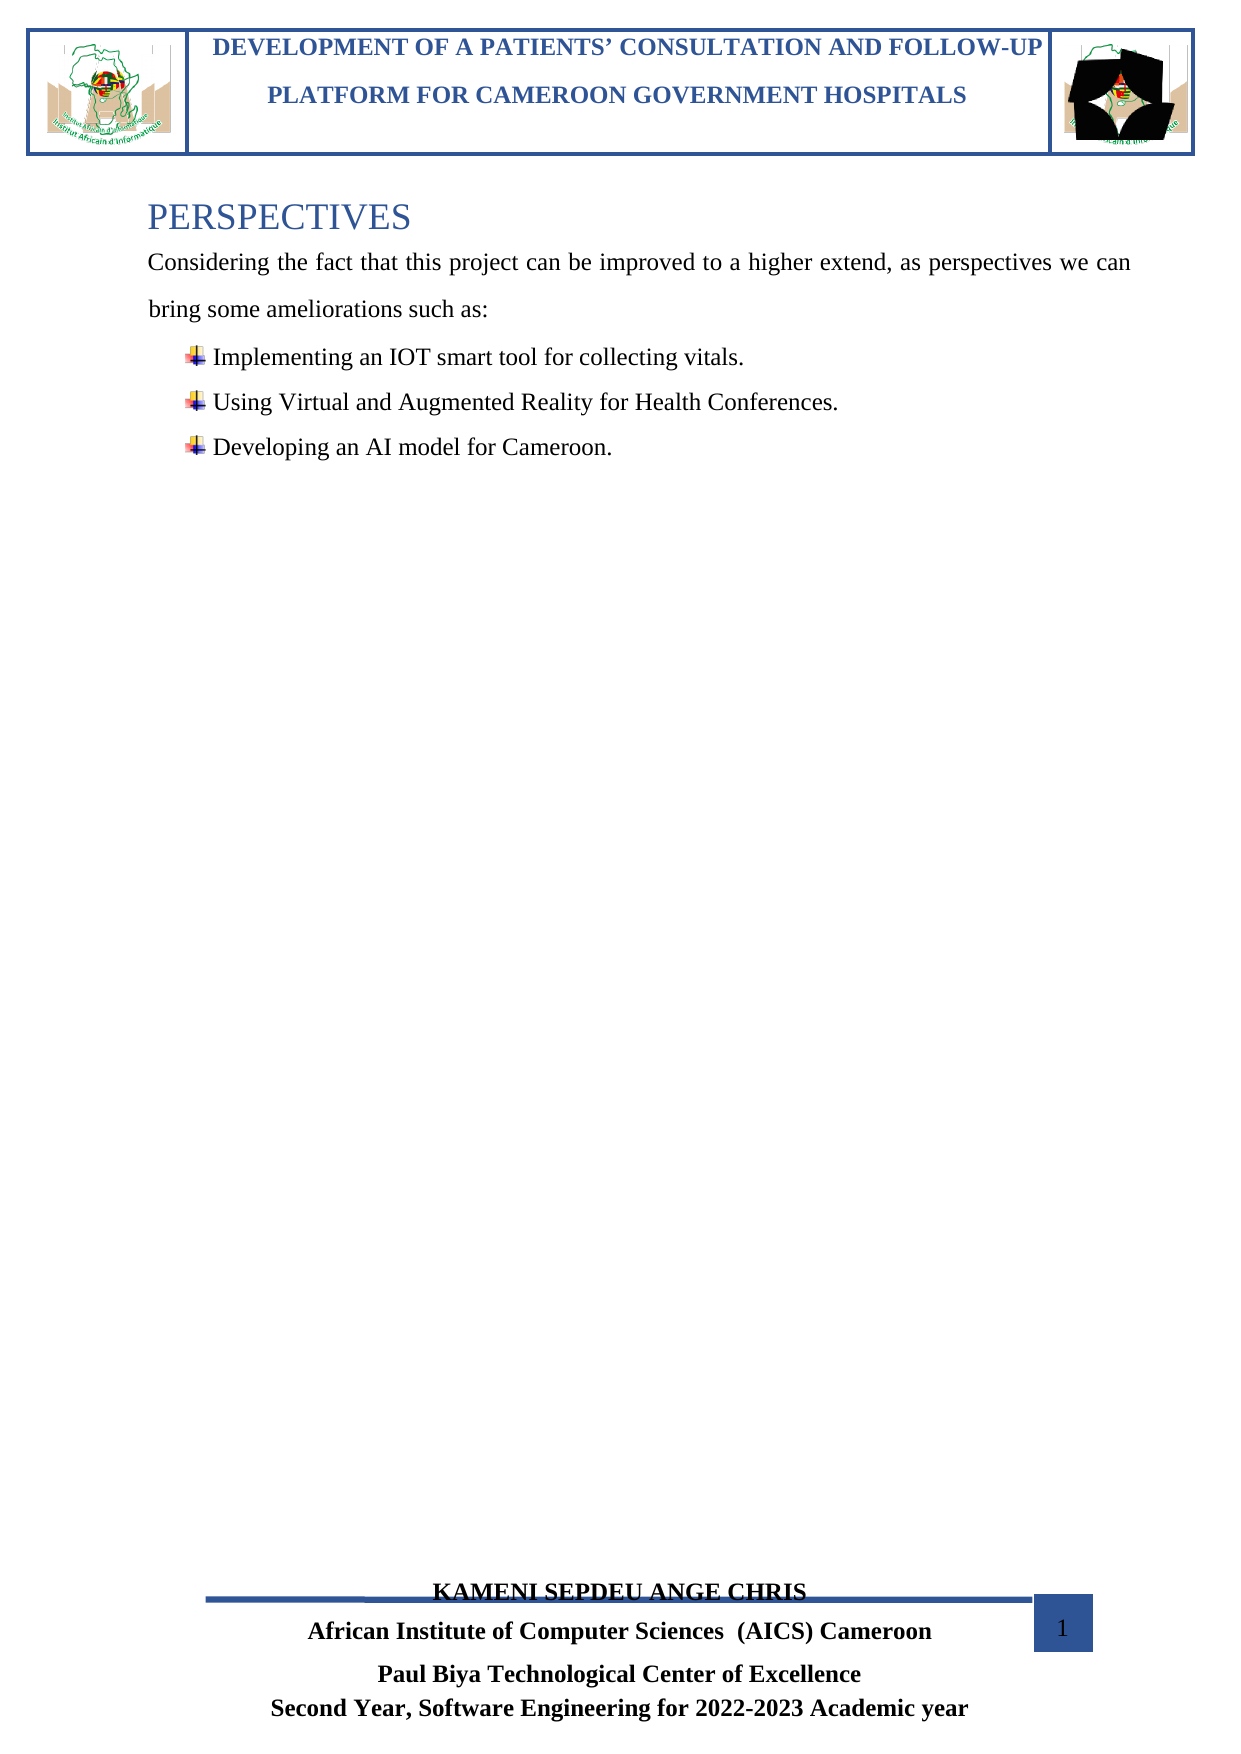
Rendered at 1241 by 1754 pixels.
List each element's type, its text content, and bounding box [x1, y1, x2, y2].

picture [185, 389, 206, 411]
text Implementing an IOT smart tool for collecting vitals. [185, 342, 1211, 371]
text Developing an AI model for Cameroon. [185, 432, 1211, 460]
picture [38, 32, 177, 150]
picture [185, 344, 206, 366]
text Considering the fact that this project can be improved to a higher extend, as perspectives we can bring some ameliorations such as: [147, 247, 1133, 323]
text PERSPECTIVES [147, 194, 1211, 238]
picture [1055, 32, 1194, 150]
text Using Virtual and Augmented Reality for Health Conferences. [185, 387, 1211, 416]
picture [185, 434, 206, 455]
